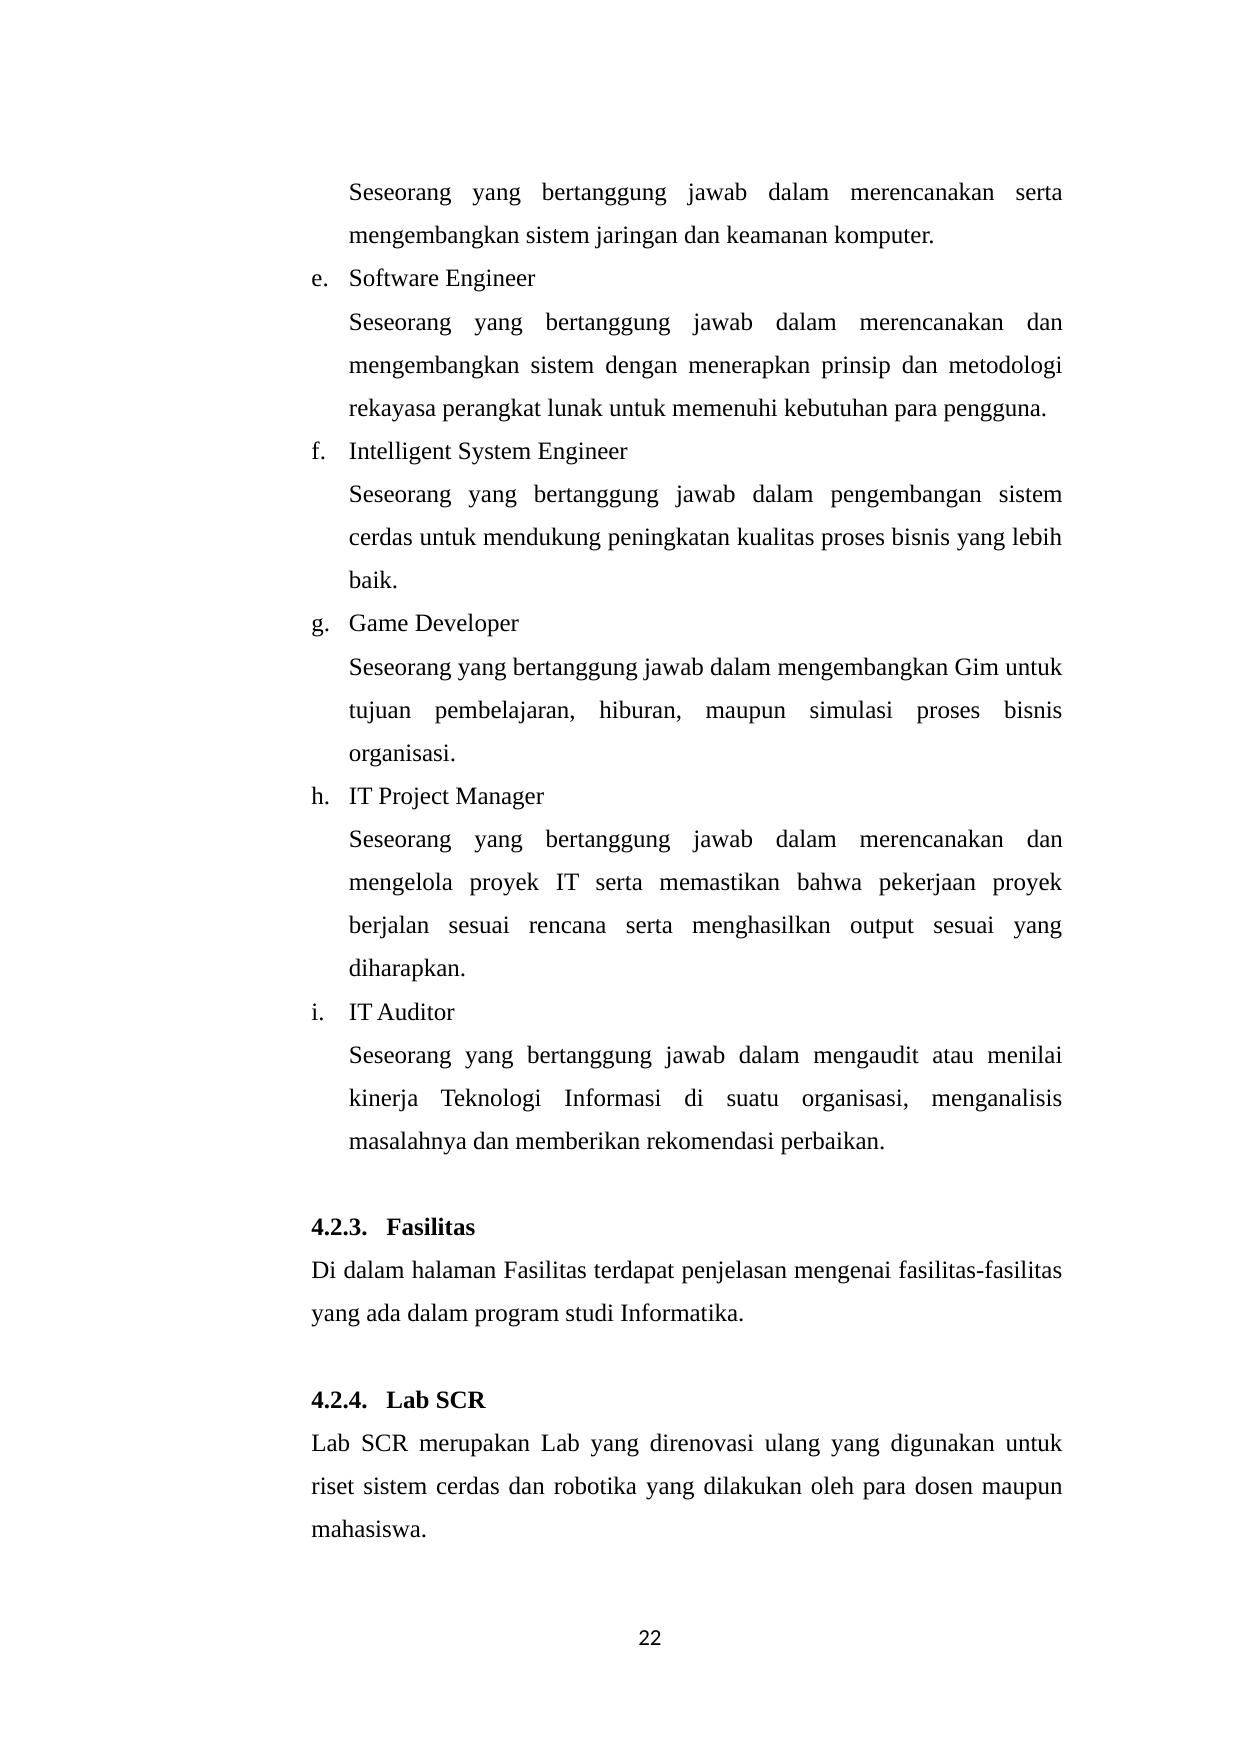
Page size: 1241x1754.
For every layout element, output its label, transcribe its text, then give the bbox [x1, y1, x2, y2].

list Seseorang yang bertanggung jawab dalam mengaudit atau menilai kinerja Teknologi Informasi di suatu organisasi, menganalisis masalahnya dan memberikan rekomendasi perbaikan. [349, 1040, 1063, 1155]
list Fasilitas [311, 1212, 1063, 1241]
list Seseorang yang bertanggung jawab dalam merencanakan dan mengelola proyek IT serta memastikan bahwa pekerjaan proyek berjalan sesuai rencana serta menghasilkan output sesuai yang diharapkan. [349, 824, 1063, 982]
list Game Developer [311, 608, 1063, 637]
list Lab SCR merupakan Lab yang direnovasi ulang yang digunakan untuk riset sistem cerdas dan robotika yang dilakukan oleh para dosen maupun mahasiswa. [311, 1428, 1063, 1543]
list Software Engineer [311, 263, 1063, 292]
list Seseorang yang bertanggung jawab dalam mengembangkan Gim untuk tujuan pembelajaran, hiburan, maupun simulasi proses bisnis organisasi. [349, 652, 1063, 767]
list Seseorang yang bertanggung jawab dalam merencanakan dan mengembangkan sistem dengan menerapkan prinsip dan metodologi rekayasa perangkat lunak untuk memenuhi kebutuhan para pengguna. [349, 307, 1063, 422]
list Lab SCR [311, 1385, 1063, 1413]
list IT Project Manager [311, 781, 1063, 810]
list Intelligent System Engineer [311, 436, 1063, 465]
list Seseorang yang bertanggung jawab dalam pengembangan sistem cerdas untuk mendukung peningkatan kualitas proses bisnis yang lebih baik. [349, 479, 1063, 594]
list Di dalam halaman Fasilitas terdapat penjelasan mengenai fasilitas-fasilitas yang ada dalam program studi Informatika. [311, 1255, 1063, 1327]
list Seseorang yang bertanggung jawab dalam merencanakan serta mengembangkan sistem jaringan dan keamanan komputer. [349, 177, 1063, 249]
list IT Auditor [311, 997, 1063, 1025]
